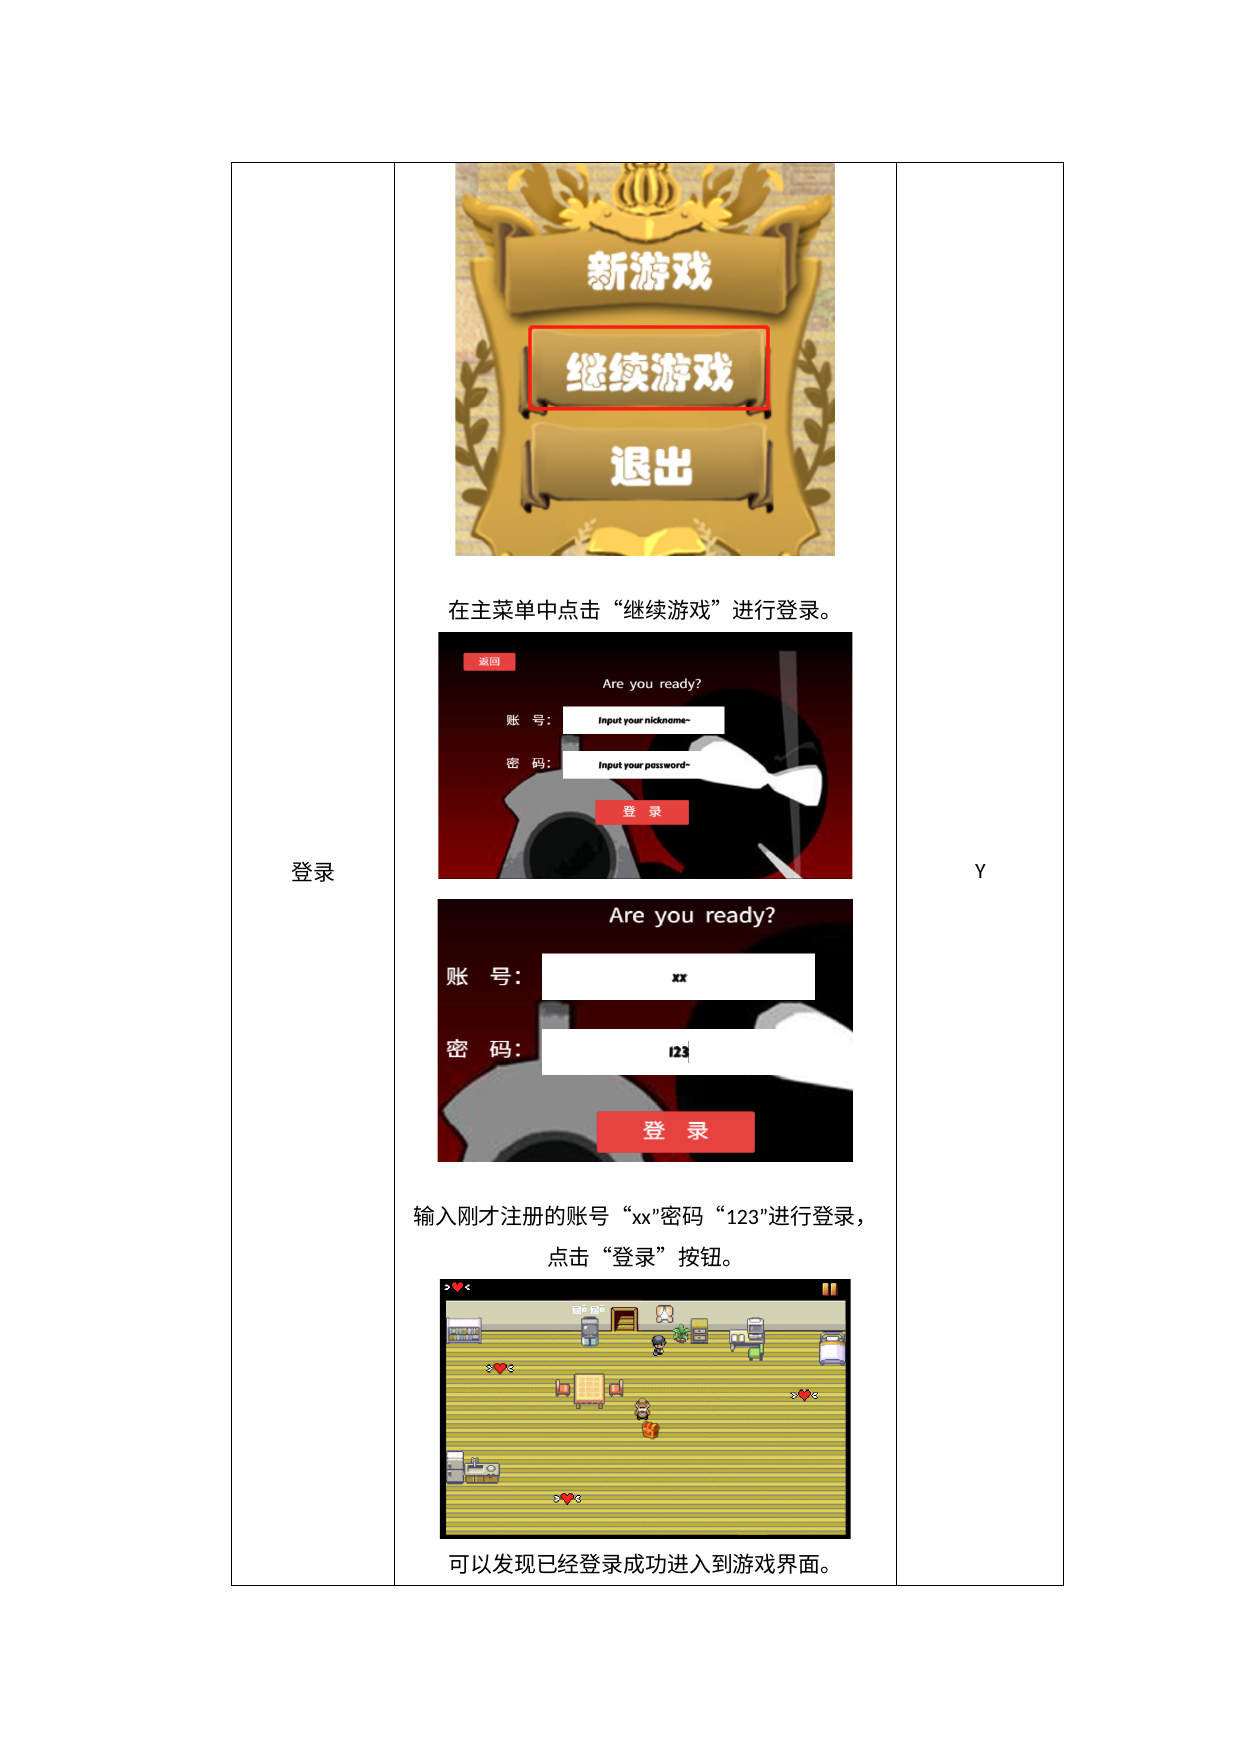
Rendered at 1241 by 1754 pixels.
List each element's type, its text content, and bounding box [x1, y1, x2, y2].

picture [455, 163, 835, 556]
table_cell 登录 [232, 163, 394, 1585]
picture [437, 899, 853, 1162]
picture [438, 632, 853, 879]
picture [439, 1279, 851, 1539]
table_cell 在主菜单中点击“继续游戏”进行登录。 输入刚才注册的账号“xx”密码“123”进行登录，点击“登录”按钮。 可以发现已经登录成功进入到游戏界面。 [395, 163, 896, 1585]
table_cell Y [897, 163, 1063, 1585]
